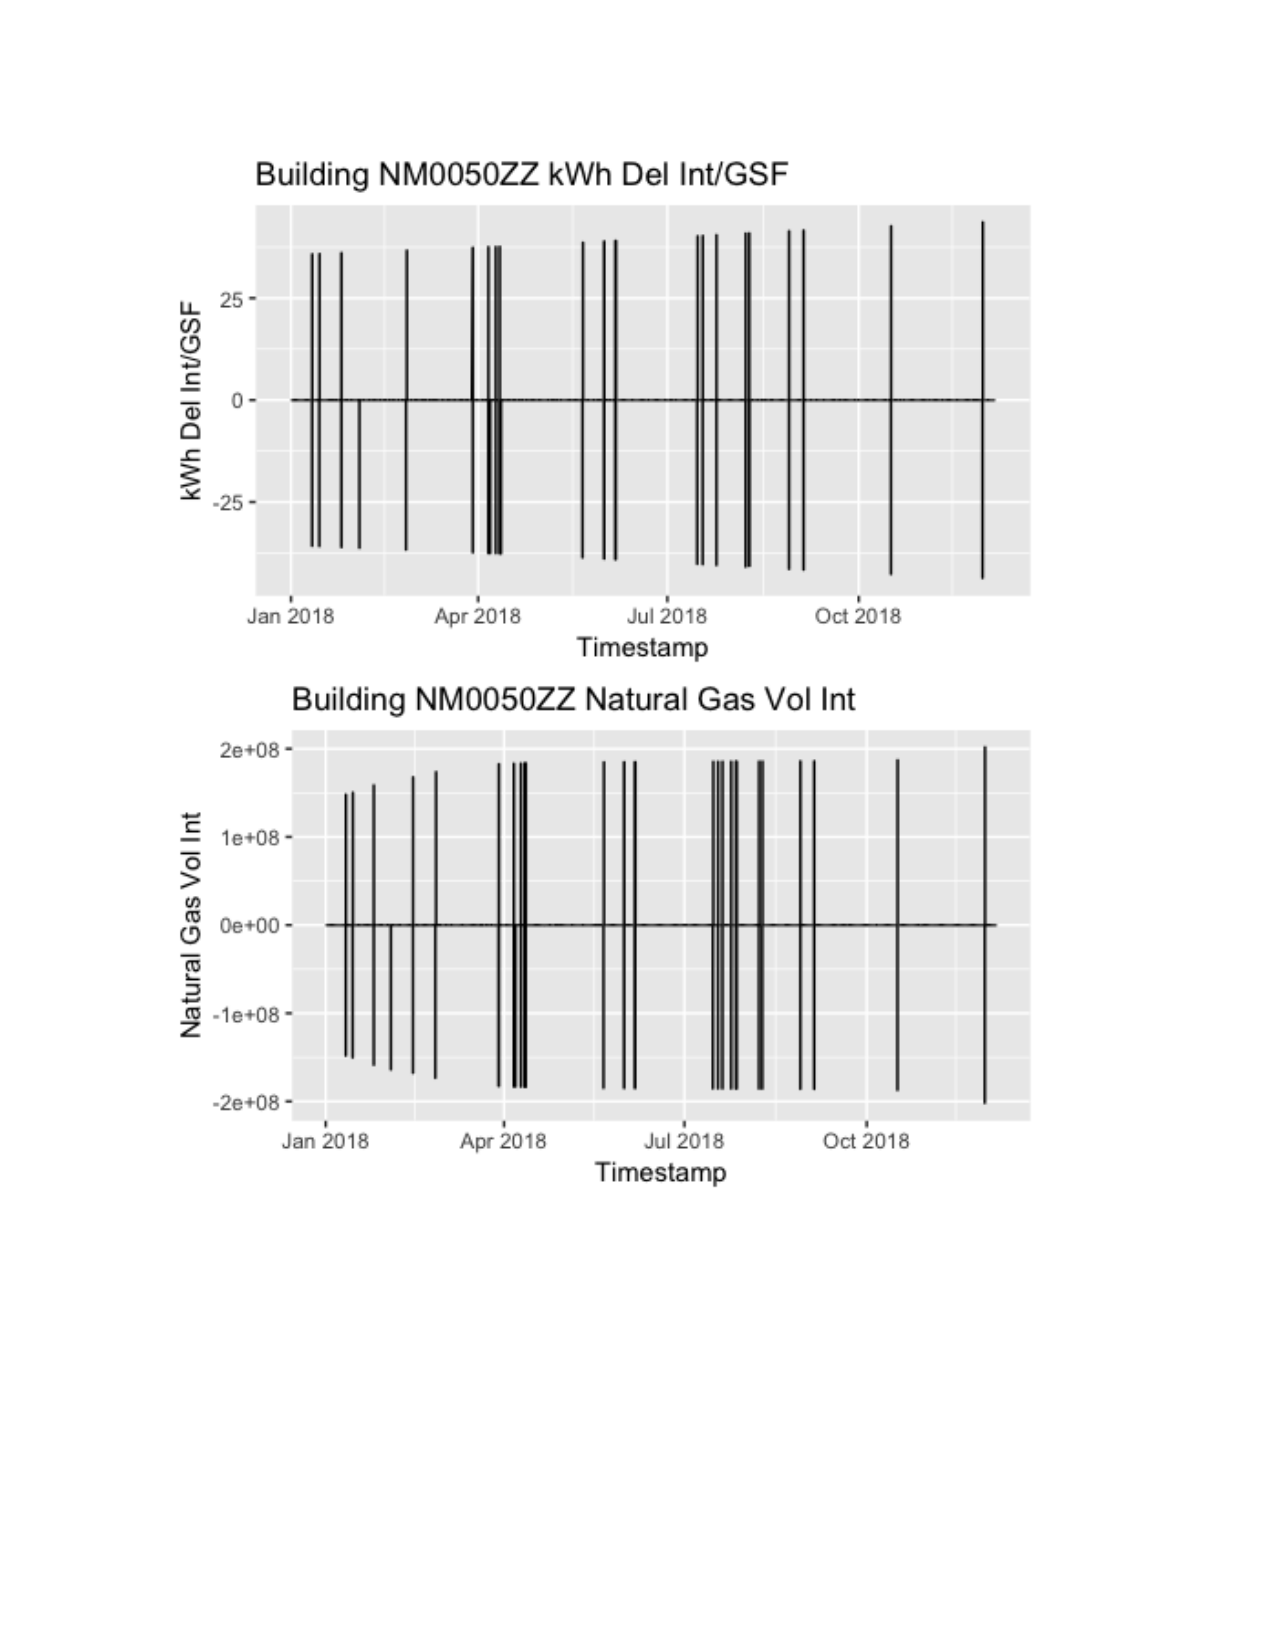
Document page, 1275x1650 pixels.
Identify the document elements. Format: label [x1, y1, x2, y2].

picture [168, 150, 1044, 1200]
